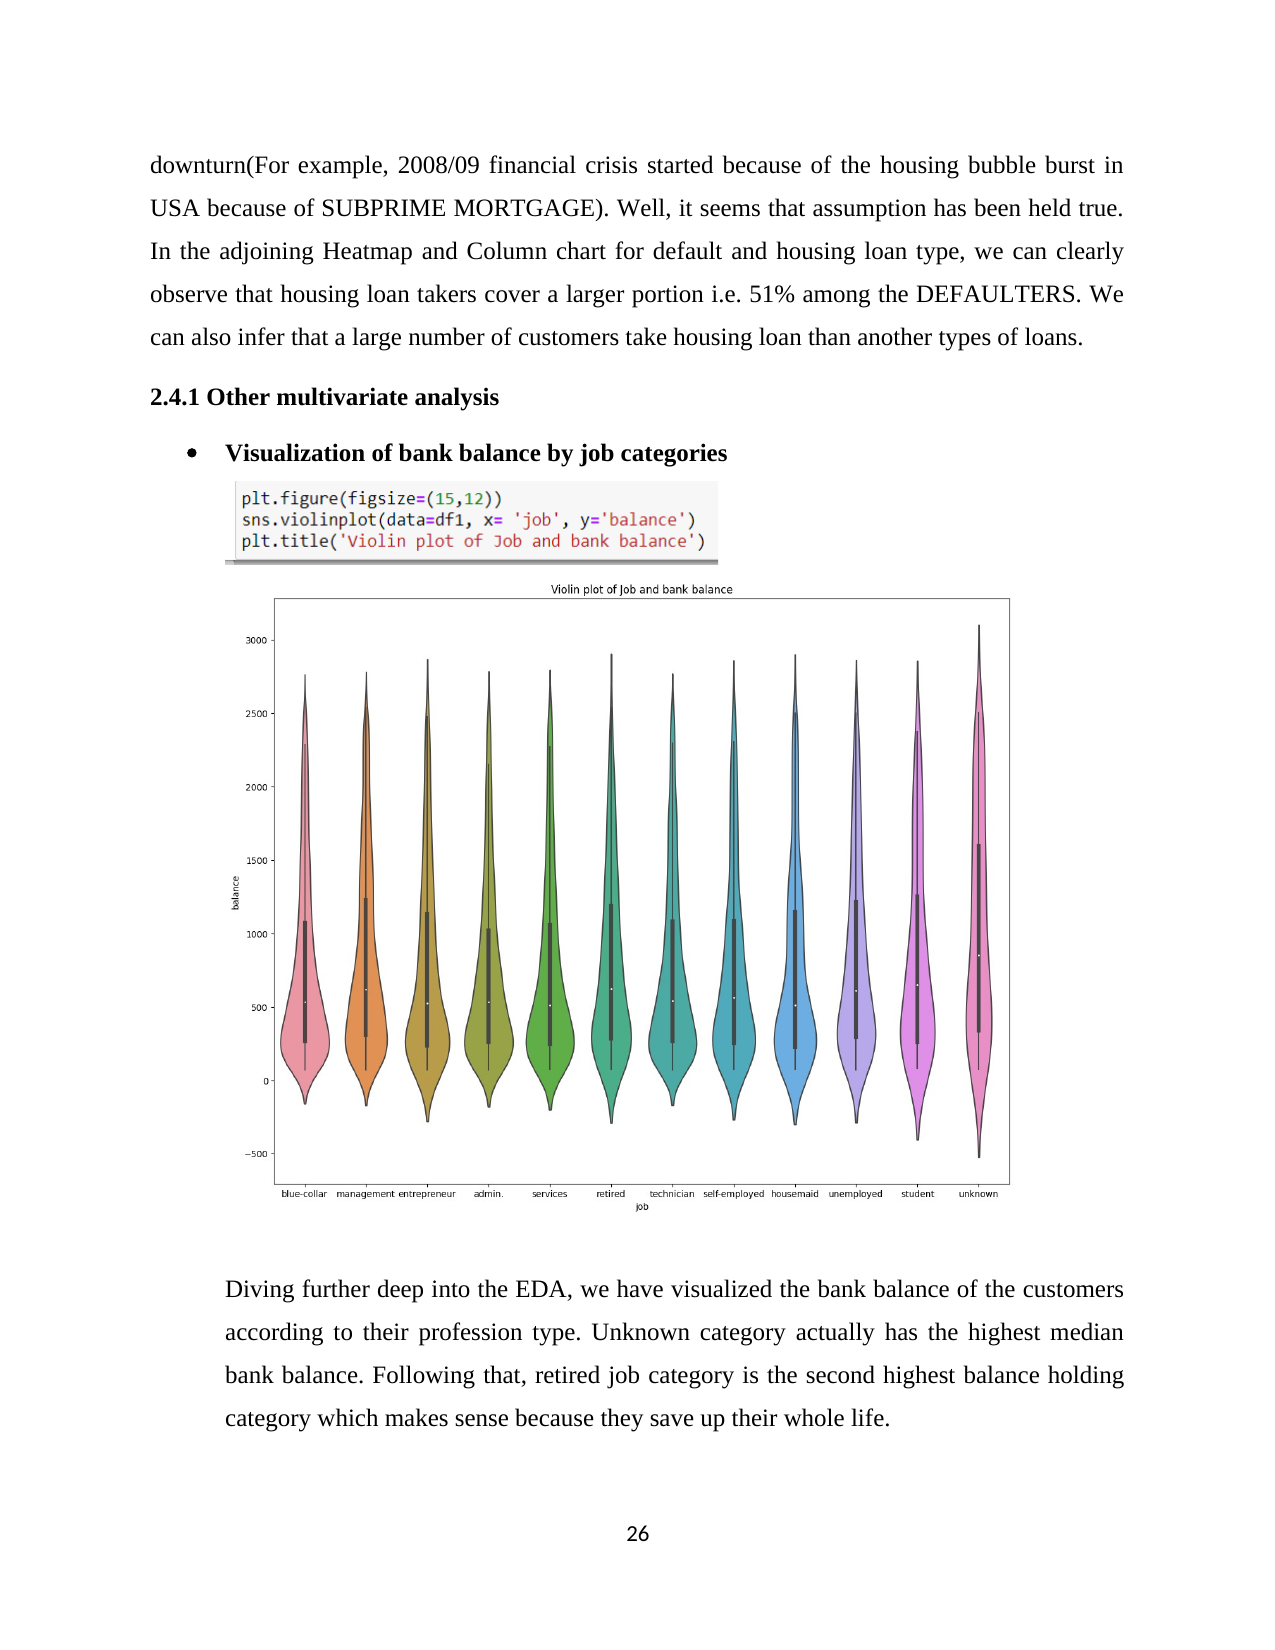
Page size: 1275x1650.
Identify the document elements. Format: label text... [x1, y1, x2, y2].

picture [225, 481, 719, 565]
list Diving further deep into the EDA, we have visualized the bank balance of the customers according to their profession type. Unknown category actually has the highest median bank balance. Following that, retired job category is the second highest balance holding category which makes sense because they save up their whole life. [225, 1274, 1125, 1432]
subtitle 2.4.1 Other multivariate analysis [150, 382, 1125, 411]
list Visualization of bank balance by job categories [187, 438, 1125, 467]
picture [225, 578, 1015, 1217]
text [150, 150, 1125, 351]
